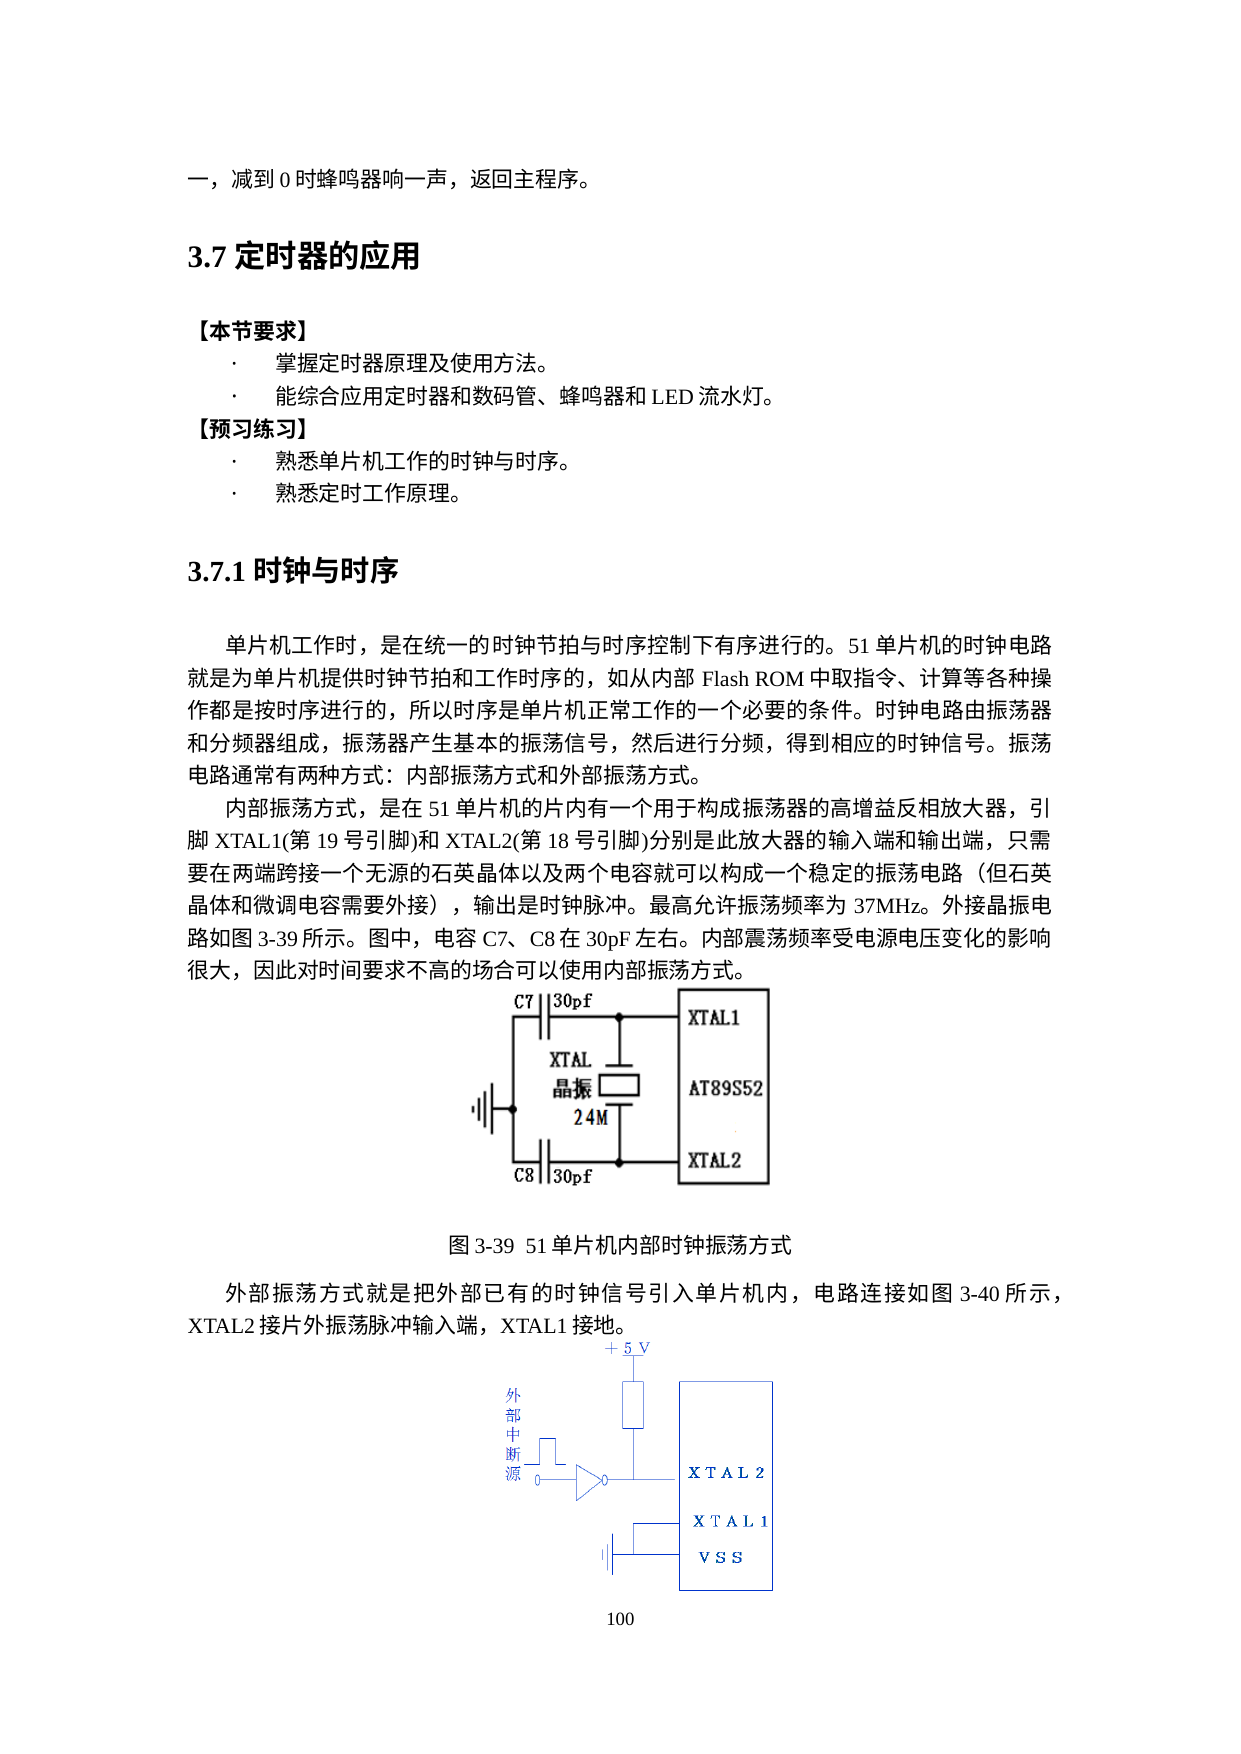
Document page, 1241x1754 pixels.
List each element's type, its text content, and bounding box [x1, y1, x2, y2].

picture [503, 1340, 774, 1592]
list 能综合应用定时器和数码管、蜂鸣器和LED流水灯。 [231, 379, 1053, 411]
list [187, 162, 1053, 194]
subtitle 3.7 定时器的应用 [187, 222, 1053, 287]
text 单片机工作时，是在统一的时钟节拍与时序控制下有序进行的。51单片机的时钟电路就是为单片机提供时钟节拍和工作时序的，如从内部Flash ROM中取指令、计算等各种操作都是按时序进行的，所以时序是单片机正常工作的一个必要的条件。时钟电路由振荡器和分频器组成，振荡器产生基本的振荡信号，然后进行分频，得到相应的时钟信号。振荡电路通常有两种方式：内部振荡方式和外部振荡方式。 [187, 628, 1053, 790]
text 内部振荡方式，是在51单片机的片内有一个用于构成振荡器的高增益反相放大器，引脚XTAL1(第19号引脚)和XTAL2(第18号引脚)分别是此放大器的输入端和输出端，只需要在两端跨接一个无源的石英晶体以及两个电容就可以构成一个稳定的振荡电路（但石英晶体和微调电容需要外接），输出是时钟脉冲。最高允许振荡频率为37MHz。外接晶振电路如图3-39所示。图中，电容C7、C8在30pF左右。内部震荡频率受电源电压变化的影响很大，因此对时间要求不高的场合可以使用内部振荡方式。 [187, 790, 1053, 985]
list 熟悉定时工作原理。 [231, 476, 1053, 509]
list 熟悉单片机工作的时钟与时序。 [231, 444, 1053, 476]
text 图3-39 51单片机内部时钟振荡方式 [187, 1227, 1053, 1260]
picture [469, 985, 771, 1188]
subtitle 3.7.1 时钟与时序 [187, 536, 1053, 601]
text 【本节要求】 [187, 314, 1053, 346]
text 【预习练习】 [187, 411, 1053, 444]
text 外部振荡方式就是把外部已有的时钟信号引入单片机内，电路连接如图3-40所示，XTAL2接片外振荡脉冲输入端，XTAL1接地。 [187, 1276, 1053, 1341]
list 掌握定时器原理及使用方法。 [231, 346, 1053, 379]
